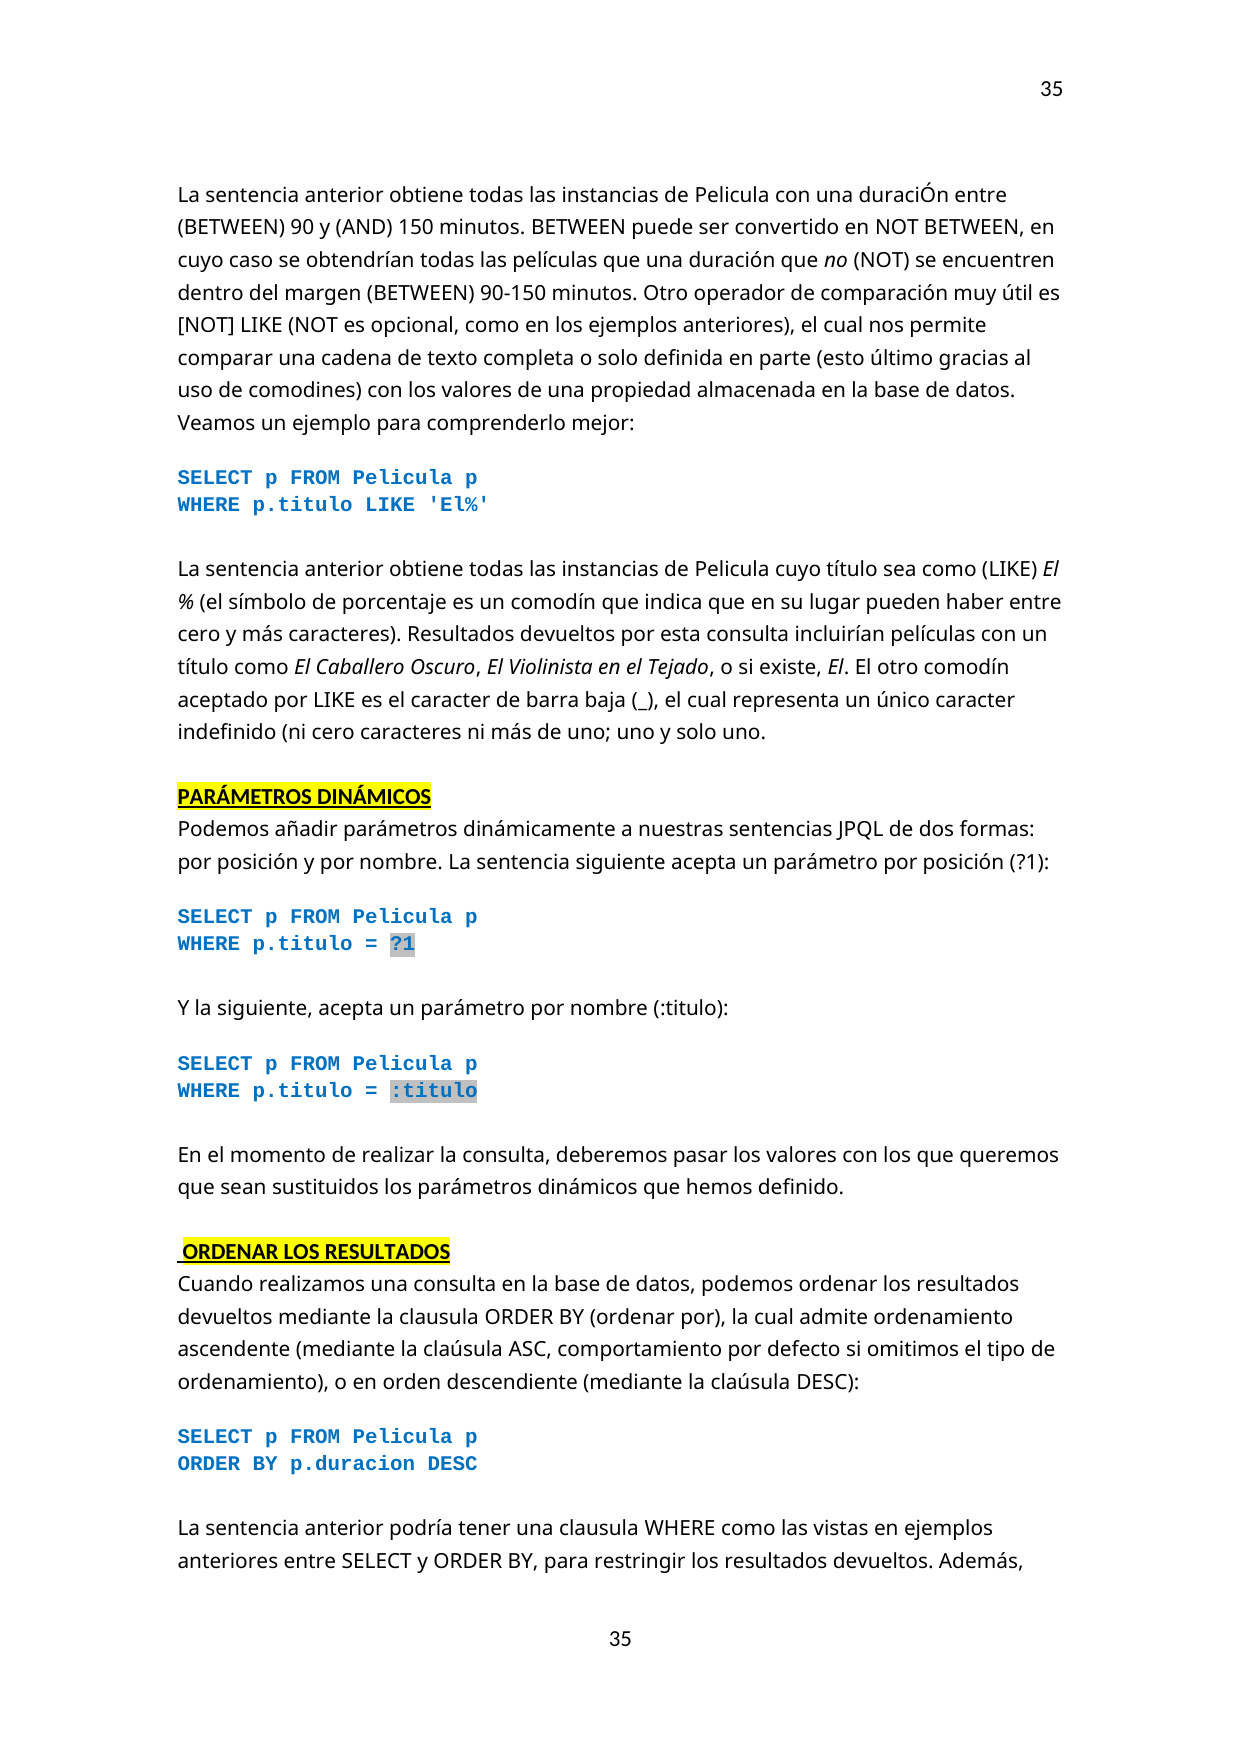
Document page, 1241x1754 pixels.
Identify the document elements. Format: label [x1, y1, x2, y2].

text [177, 148, 1063, 1574]
